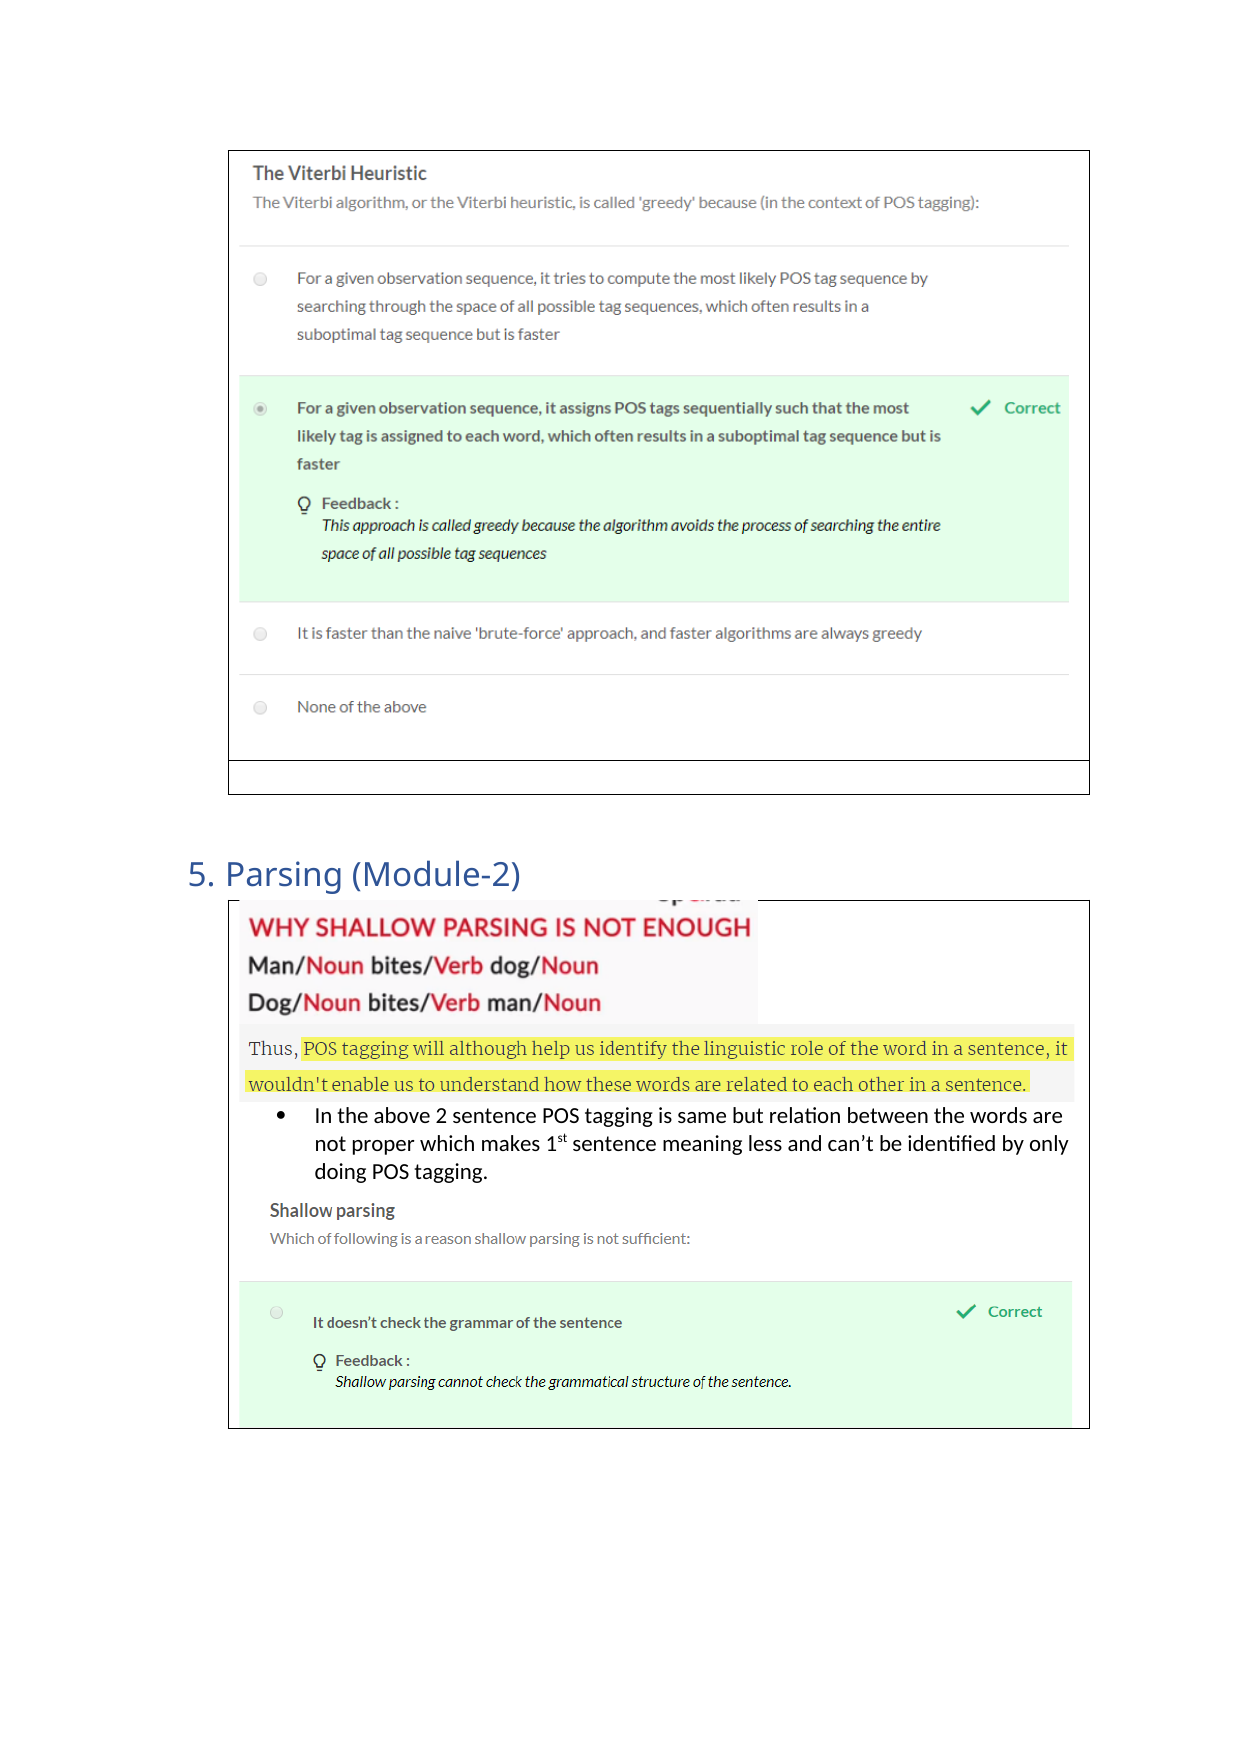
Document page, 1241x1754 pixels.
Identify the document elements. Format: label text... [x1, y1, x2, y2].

table_header In the above 2 sentence POS tagging is same but relation between the words are not proper which makes 1st sentence meaning less and can’t be identified by only doing POS tagging. [229, 901, 1089, 1427]
picture [239, 900, 1075, 1102]
table_cell Graded Question: [229, 151, 1089, 760]
subtitle Parsing (Module-2) [187, 851, 1090, 896]
table_cell [229, 761, 1089, 794]
picture [239, 151, 1069, 728]
picture [239, 1185, 1073, 1428]
